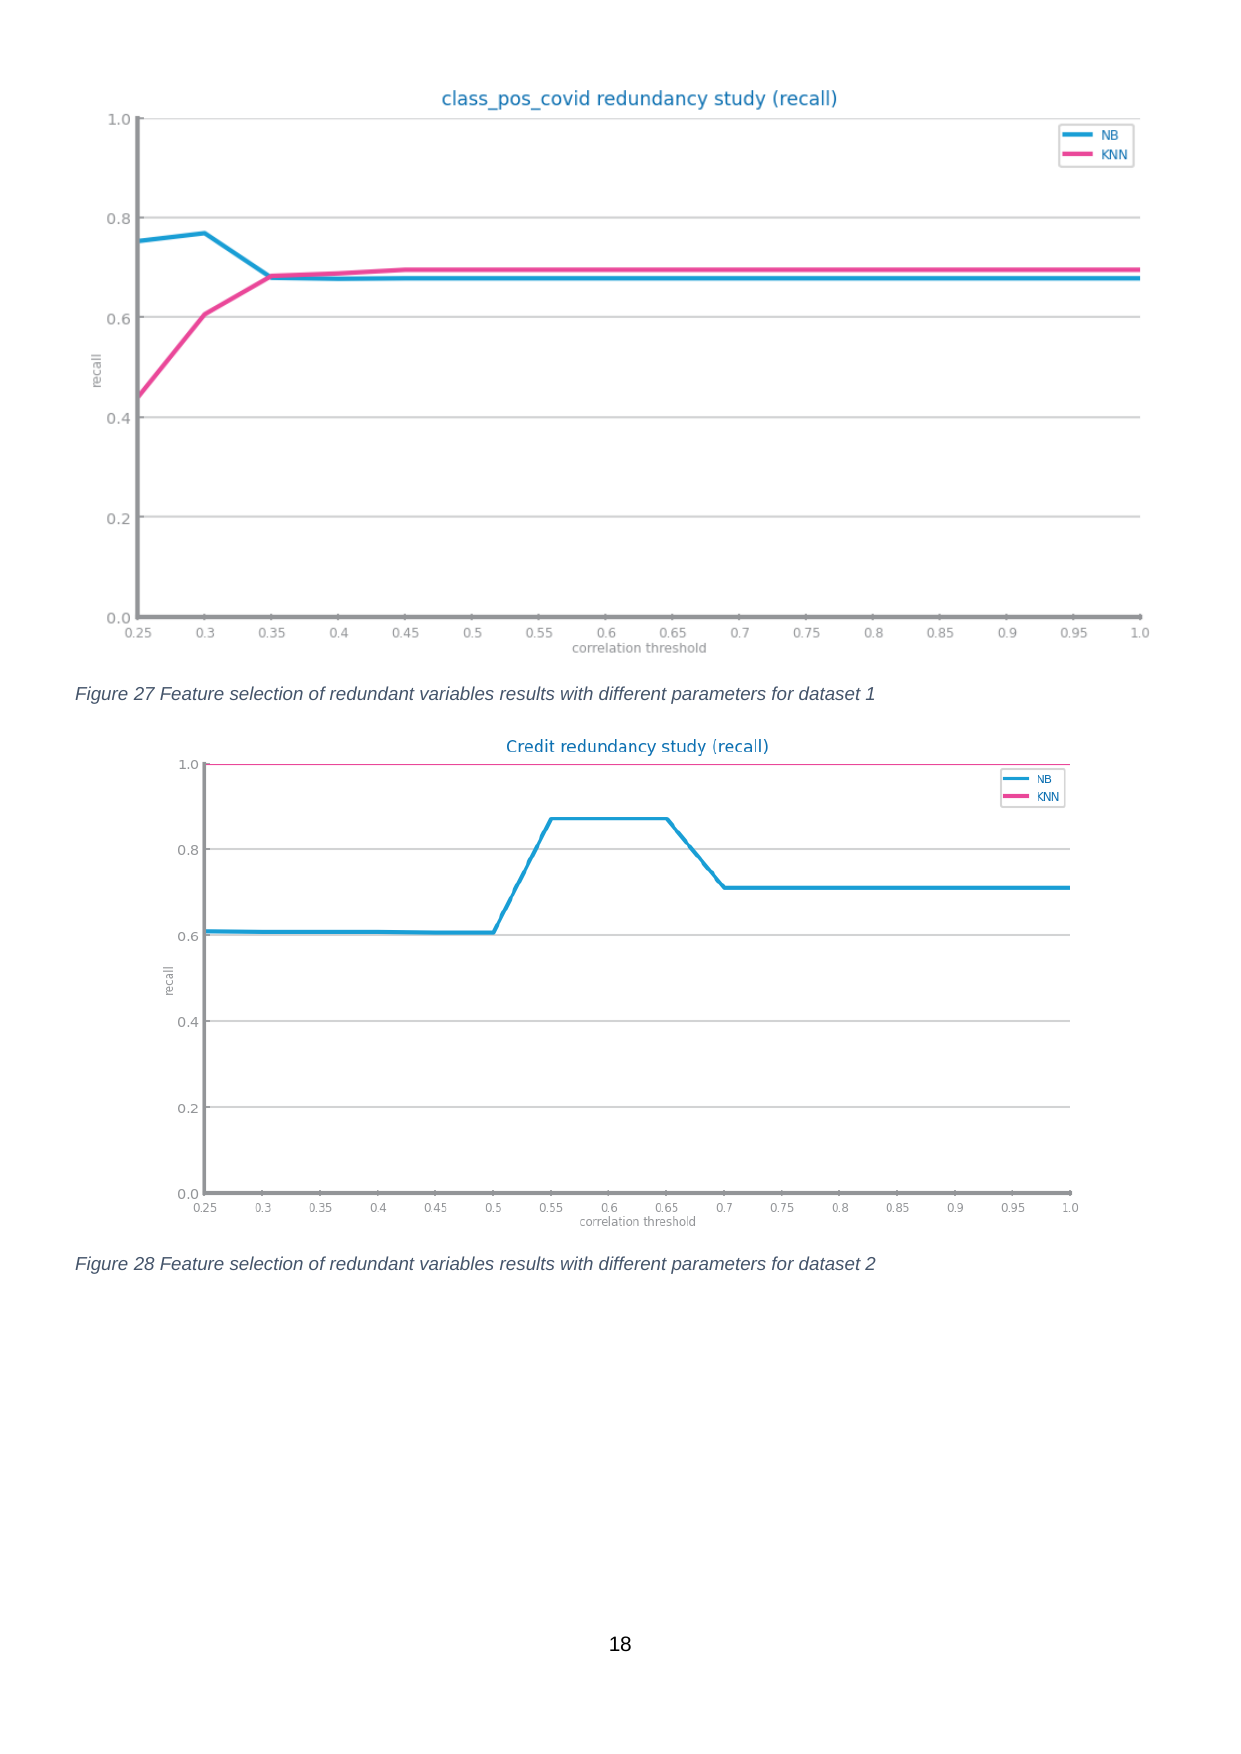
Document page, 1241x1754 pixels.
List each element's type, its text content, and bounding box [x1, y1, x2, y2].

picture [75, 75, 1166, 671]
text Figure 28 Feature selection of redundant variables results with different parameters for dataset 2 [75, 1253, 1165, 1274]
picture [149, 725, 1092, 1241]
text Figure 27 Feature selection of redundant variables results with different parameters for dataset 1 [75, 683, 1165, 704]
